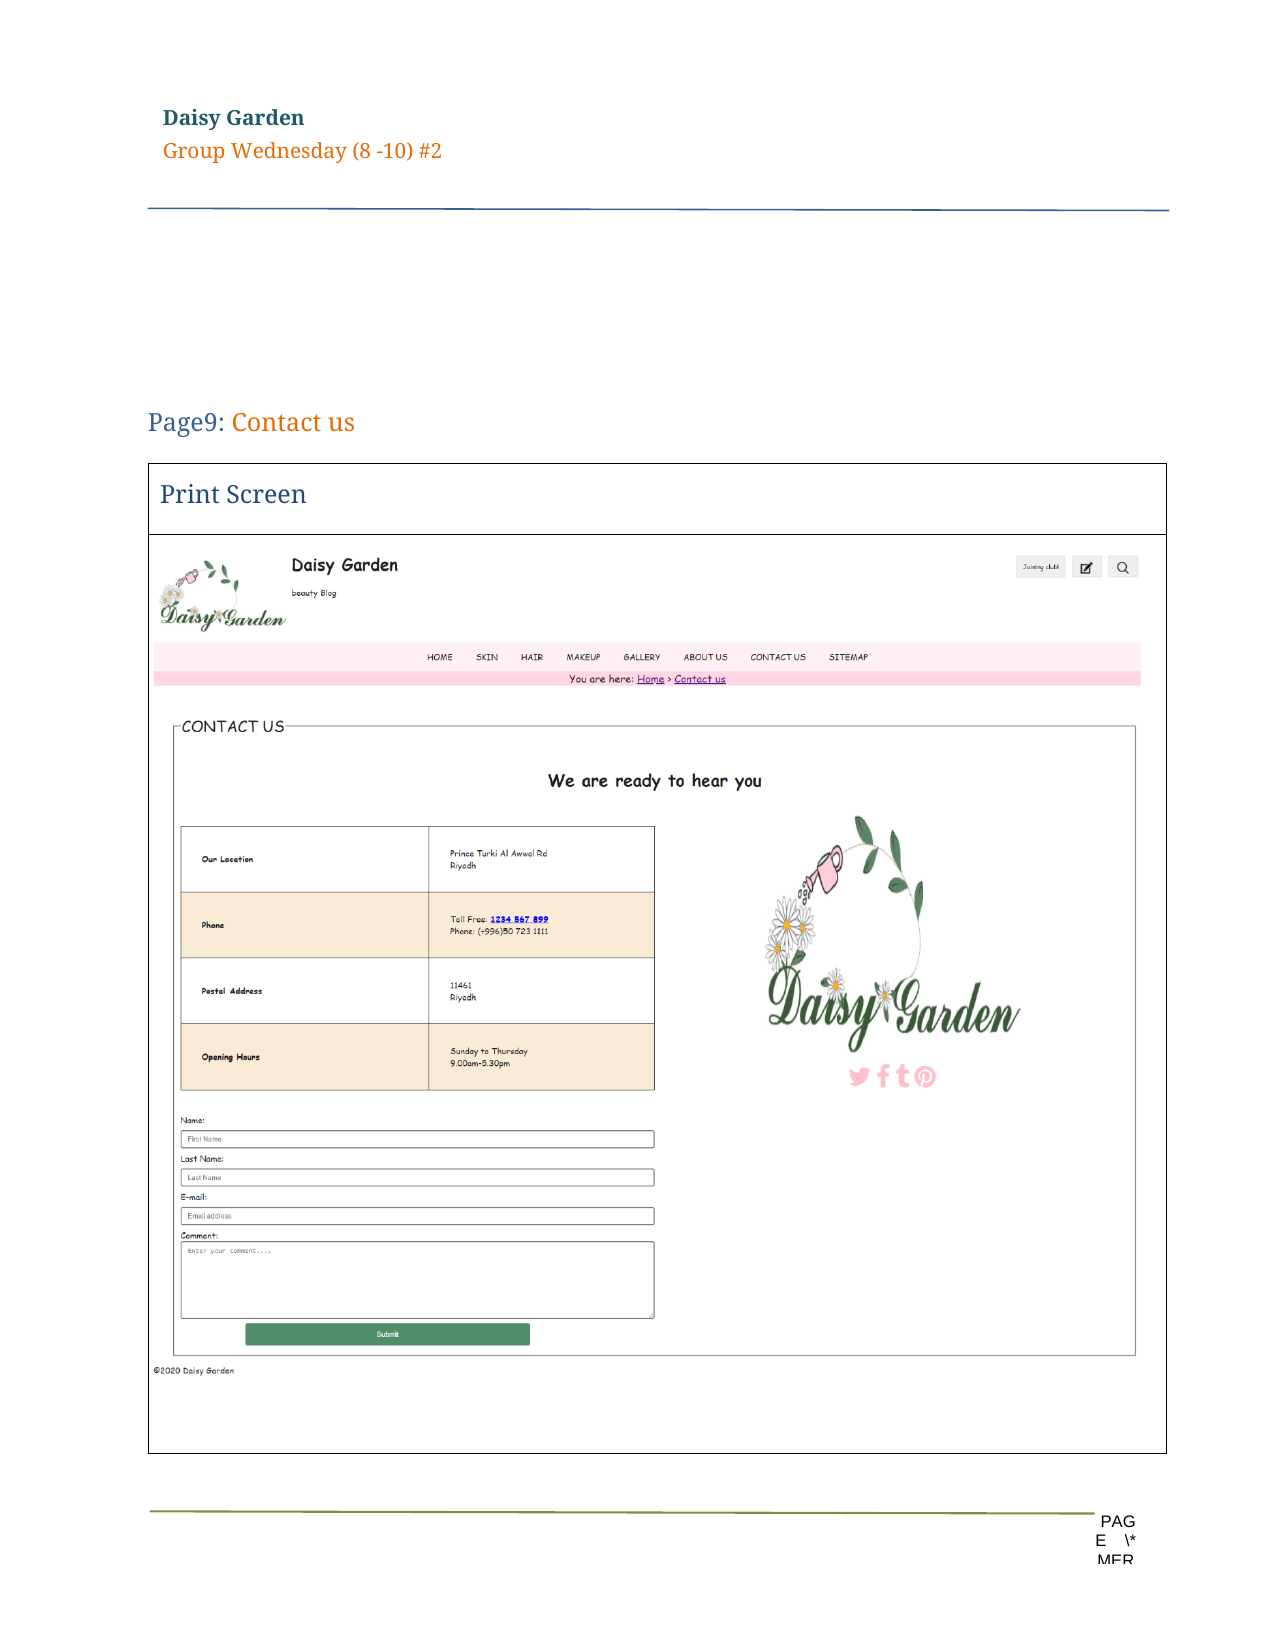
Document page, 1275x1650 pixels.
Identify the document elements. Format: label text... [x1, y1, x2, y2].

picture [149, 542, 1145, 1380]
text Page9: Contact us [148, 405, 1167, 439]
table_header Print Screen [149, 464, 1166, 534]
table_cell [149, 535, 1166, 1453]
